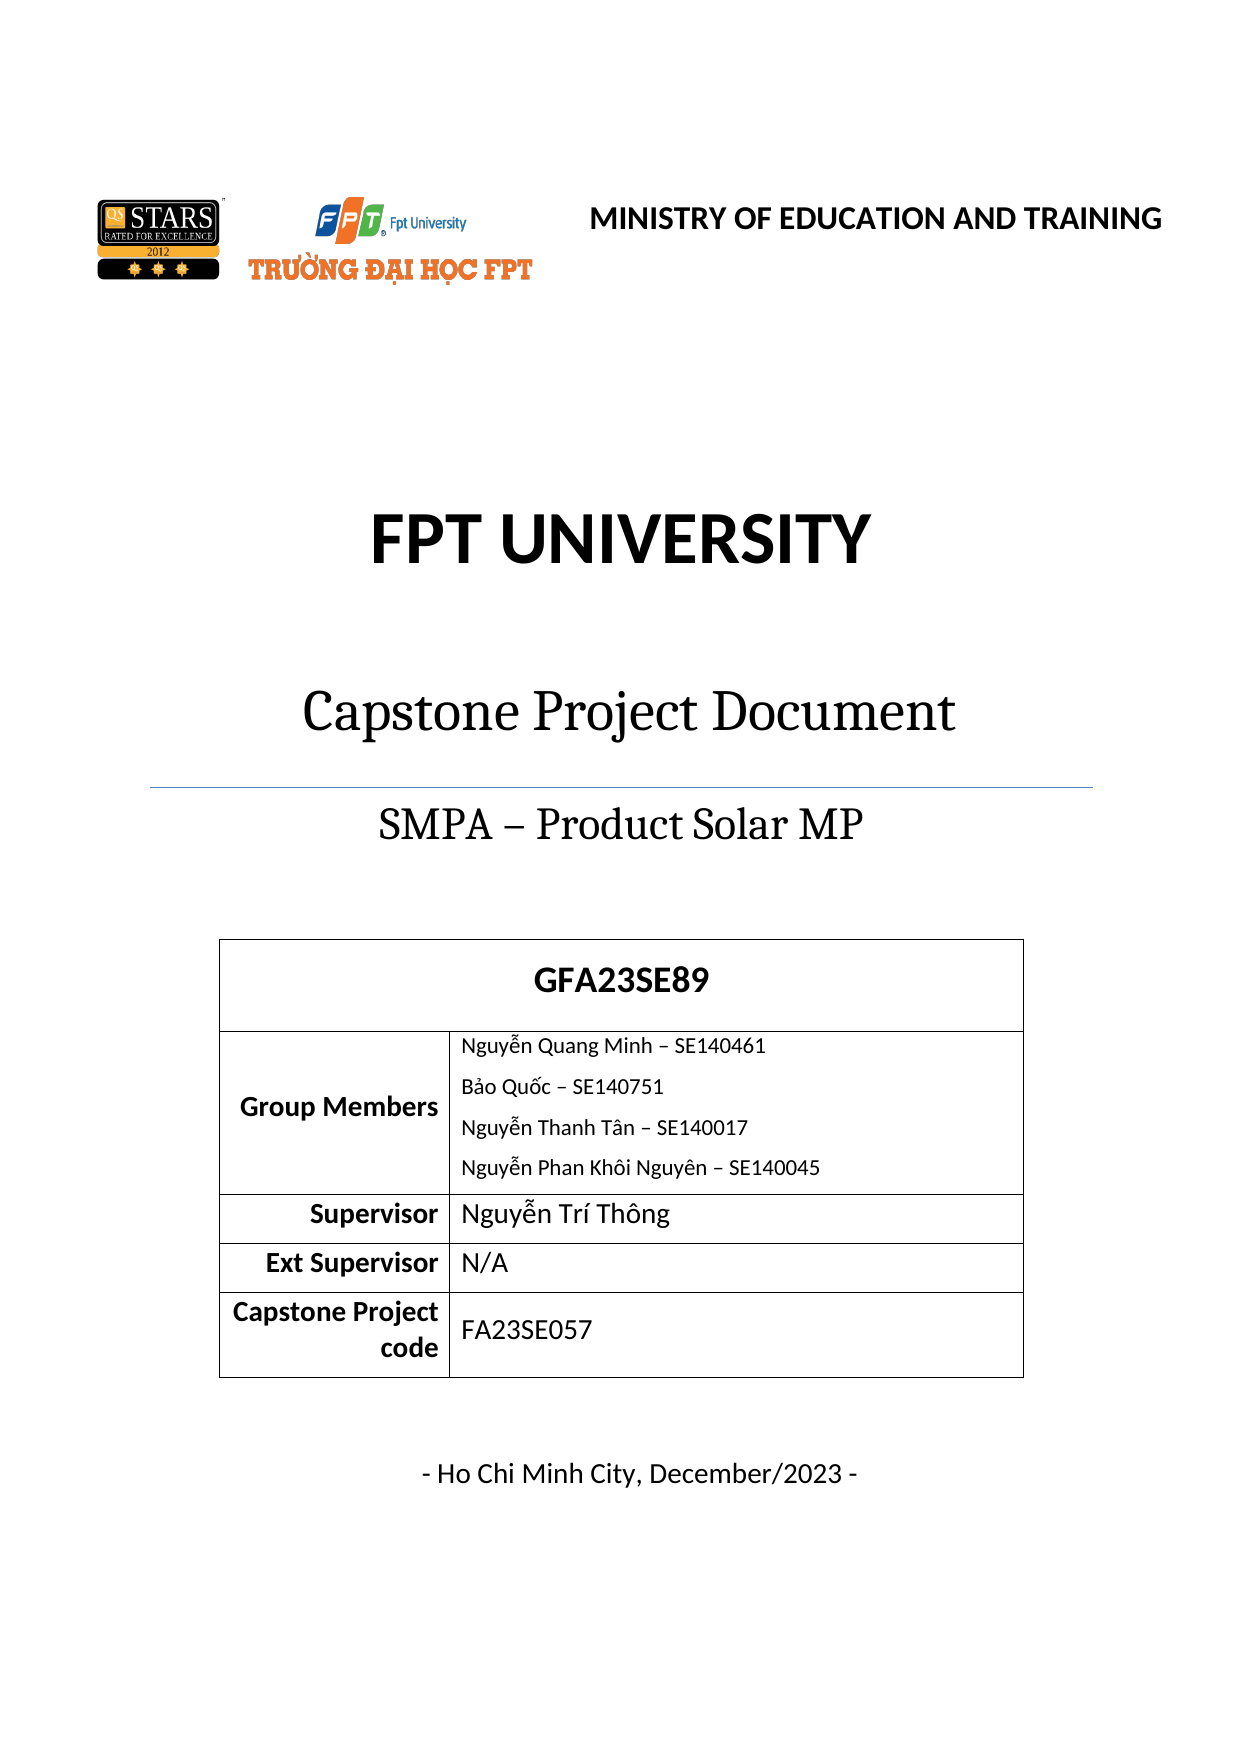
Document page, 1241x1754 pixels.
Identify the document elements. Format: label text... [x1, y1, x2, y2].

table_cell SMPA – Product Solar MP [150, 788, 1093, 862]
table_cell Capstone Project code [220, 1293, 449, 1377]
table_cell Capstone Project Document [150, 637, 1093, 787]
table_header GFA23SE89 [220, 940, 1023, 1031]
table_cell Nguyễn Quang Minh – SE140461 Bảo Quốc – SE140751 Nguyễn Thanh Tân – SE140017 Nguyễn Phan Khôi Nguyên – SE140045 [450, 1032, 1023, 1194]
table_cell Supervisor [220, 1195, 449, 1243]
table_header [86, 197, 544, 315]
table_header MINISTRY OF EDUCATION AND TRAINING [544, 197, 1174, 315]
picture [97, 197, 533, 285]
table_header FPT UNIVERSITY [150, 409, 1093, 637]
table_cell Ext Supervisor [220, 1244, 449, 1292]
table_cell N/A [450, 1244, 1023, 1292]
table_cell Group Members [220, 1032, 449, 1194]
text - Ho Chi Minh City, December/2023 - [413, 1455, 867, 1490]
table_cell Nguyễn Trí Thông [450, 1195, 1023, 1243]
table_cell FA23SE057 [450, 1293, 1023, 1377]
